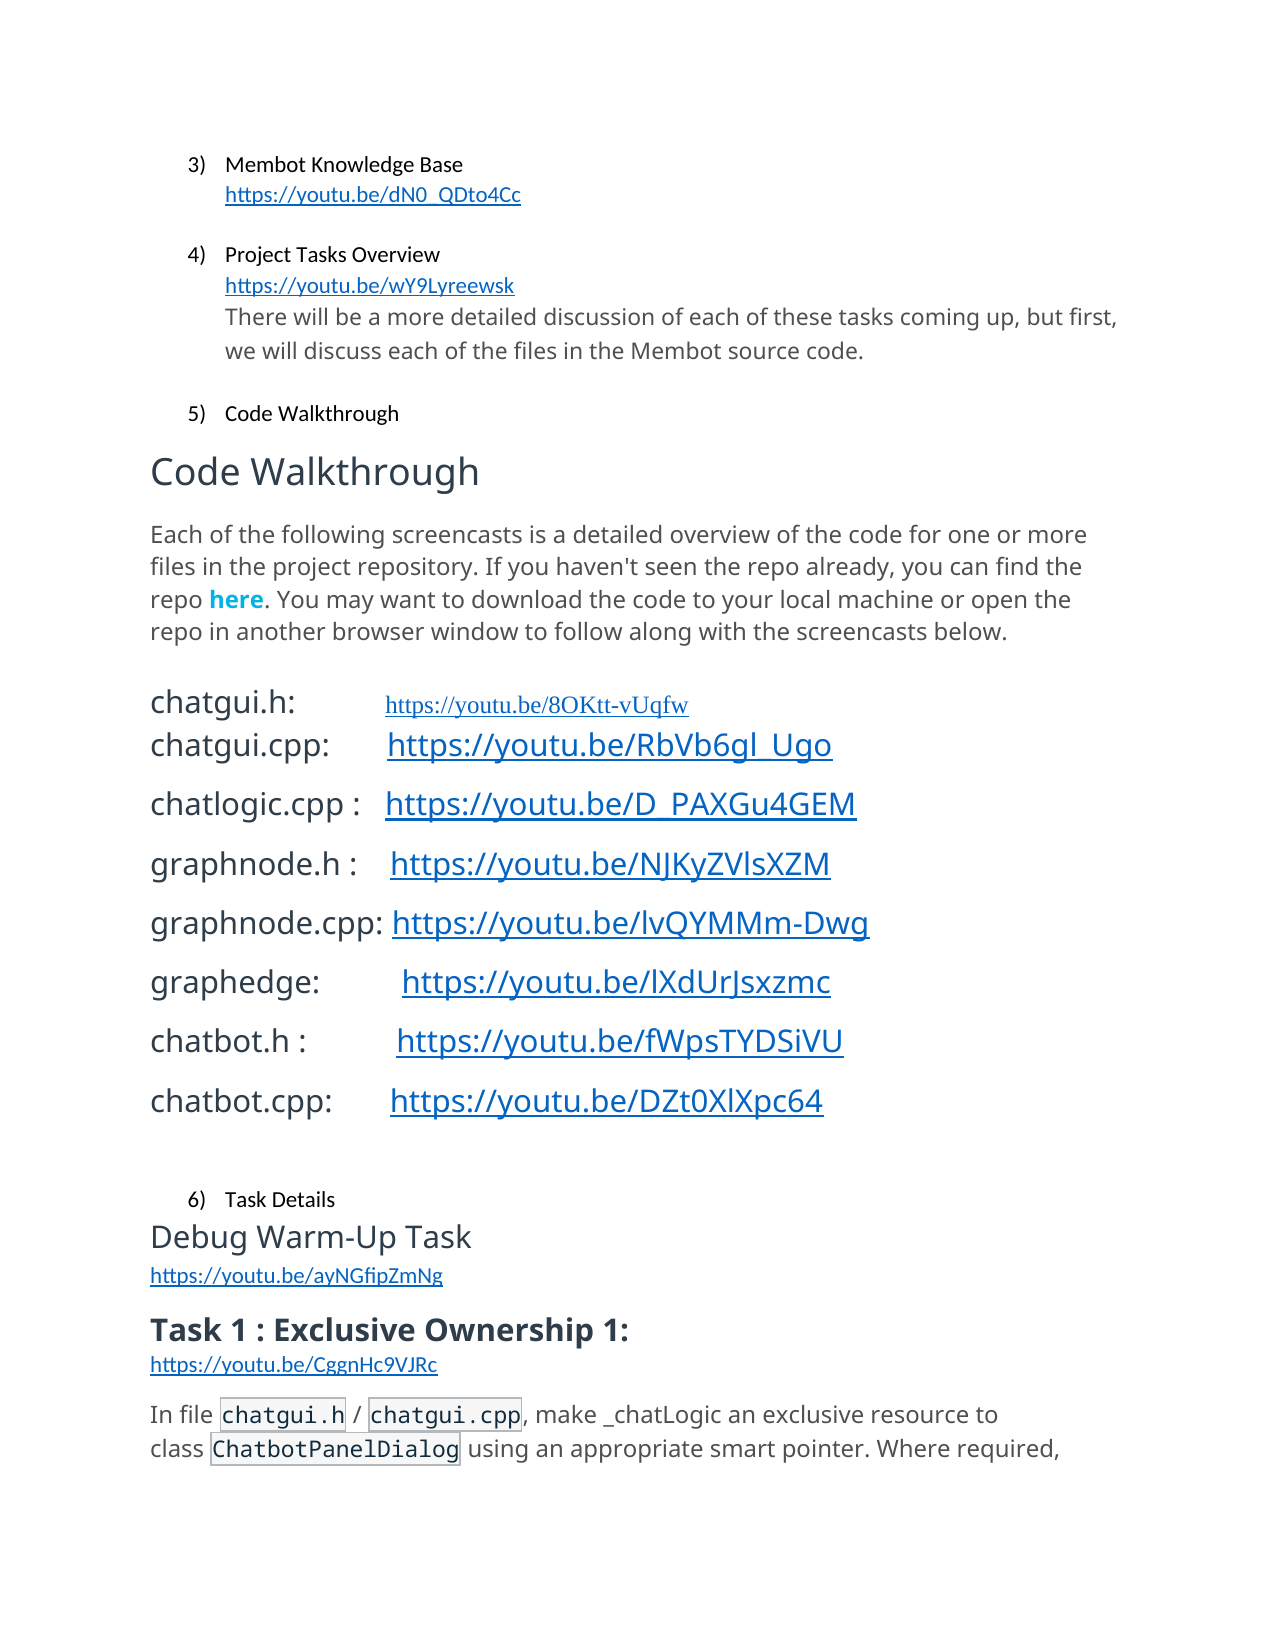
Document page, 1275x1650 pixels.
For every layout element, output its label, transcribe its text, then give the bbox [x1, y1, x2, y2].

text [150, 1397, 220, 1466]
list https://youtu.be/CggnHc9VJRc [150, 1350, 1125, 1378]
list https://youtu.be/wY9Lyreewsk [225, 271, 1125, 299]
text graphedge: https://youtu.be/lXdUrJsxzmc [150, 960, 1125, 1003]
text chatbot.h : https://youtu.be/fWpsTYDSiVU [150, 1019, 1125, 1062]
text Task 1 : Exclusive Ownership 1: [150, 1308, 1125, 1350]
list Membot Knowledge Base [187, 150, 1125, 178]
list Project Tasks Overview [187, 241, 1125, 269]
text Code Walkthrough [150, 446, 1125, 497]
list https://youtu.be/dN0_QDto4Cc [225, 180, 1125, 208]
list Task Details [187, 1185, 1125, 1213]
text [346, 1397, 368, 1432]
text graphnode.h : https://youtu.be/NJKyZVlsXZM [150, 842, 1125, 884]
text chatbot.cpp: https://youtu.be/DZt0XlXpc64 [150, 1079, 1125, 1121]
list Code Walkthrough [187, 399, 1125, 427]
text chatgui.h: https://youtu.be/8OKtt-vUqfw [150, 680, 1125, 723]
list https://youtu.be/ayNGfipZmNg [150, 1261, 1125, 1289]
text Each of the following screencasts is a detailed overview of the code for one or more files in the project repository. If you haven't seen the repo already, you can find the repo here. You may want to download the code to your local machine or open the repo in another browser window to follow along with the screencasts below. [150, 517, 1125, 648]
text chatlogic.cpp : https://youtu.be/D_PAXGu4GEM [150, 782, 1125, 825]
list Debug Warm-Up Task [150, 1215, 1125, 1258]
text chatgui.cpp: https://youtu.be/RbVb6gl_Ugo [150, 723, 1125, 766]
text graphnode.cpp: https://youtu.be/lvQYMMm-Dwg [150, 901, 1125, 943]
list There will be a more detailed discussion of each of these tasks coming up, but first, we will discuss each of the files in the Membot source code. [225, 301, 1125, 366]
